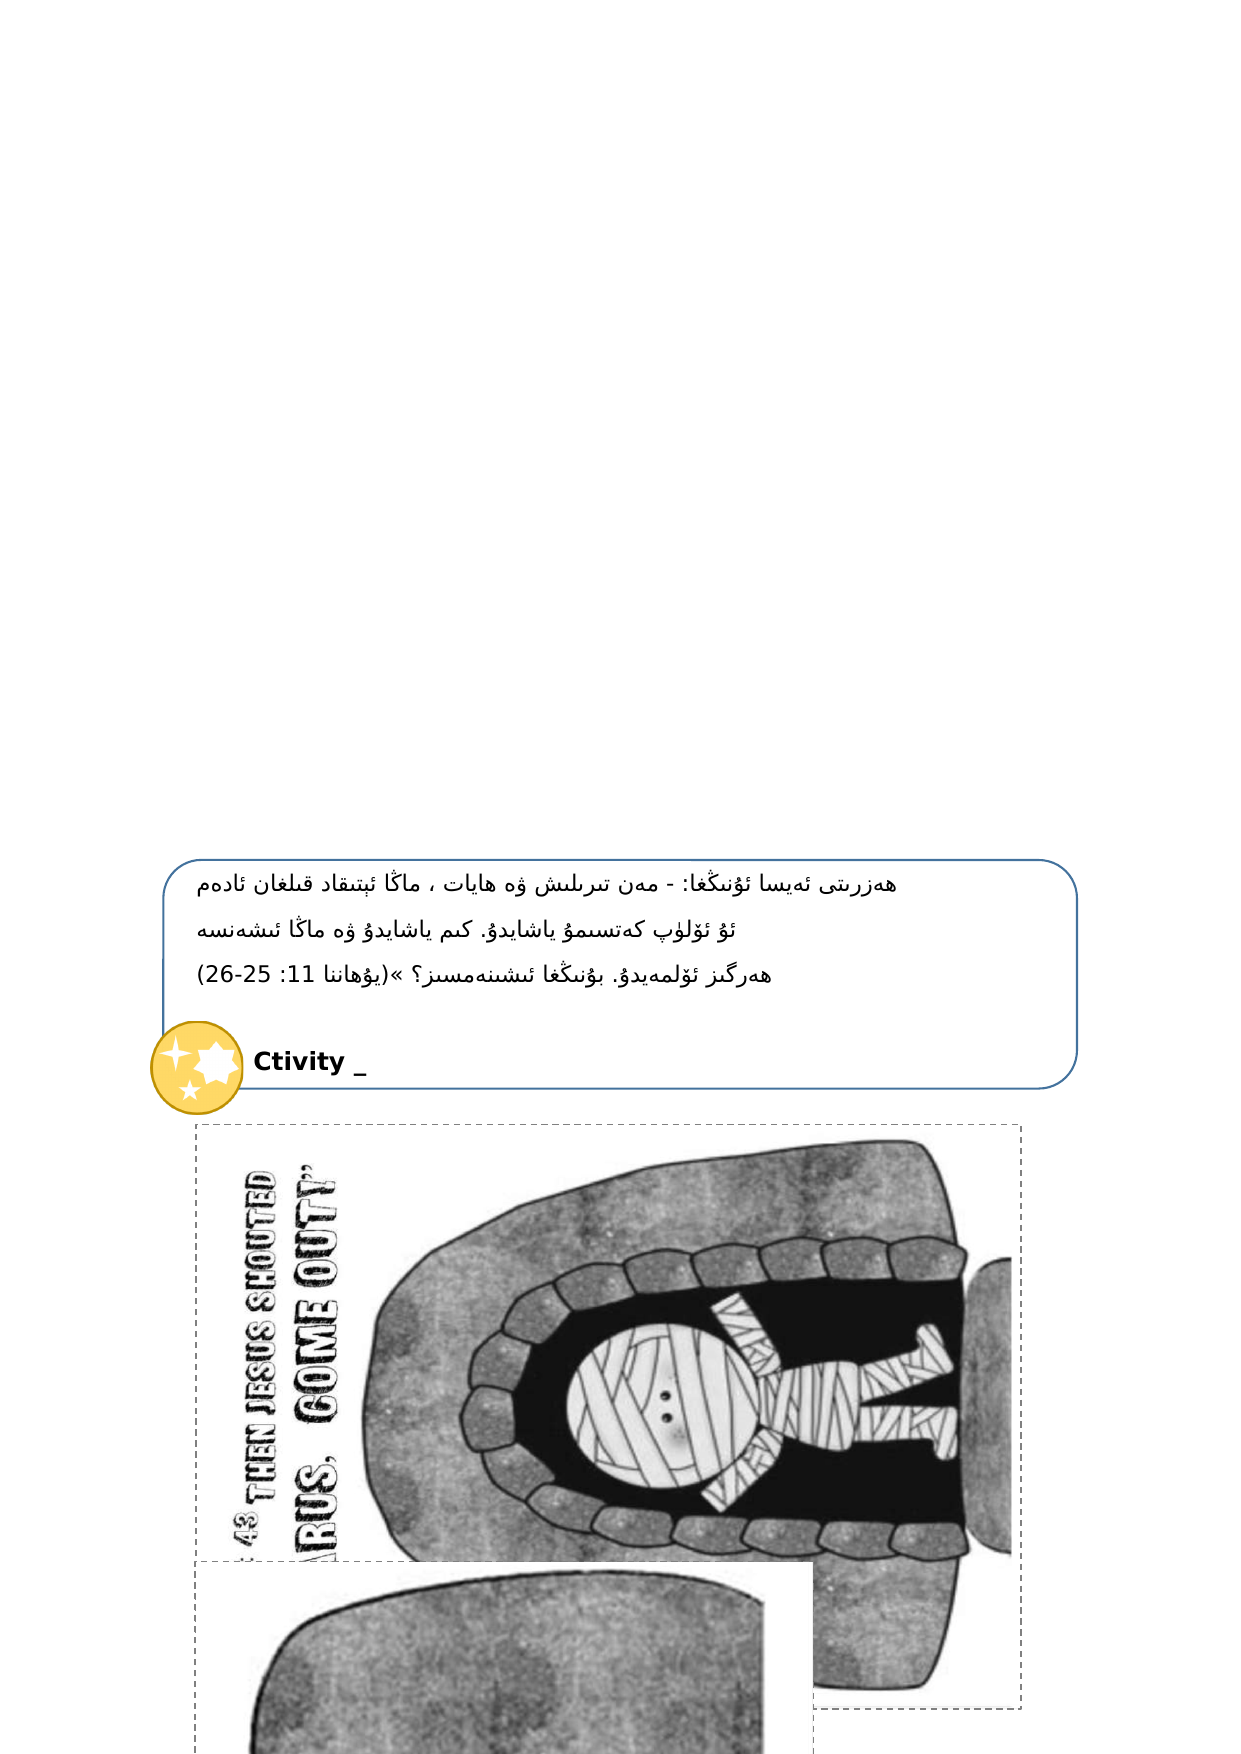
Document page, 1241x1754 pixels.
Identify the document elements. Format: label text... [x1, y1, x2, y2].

text Ctivity _ [244, 1047, 1090, 1076]
text ھەرگىز ئۆلمەيدۇ. بۇنىڭغا ئىشىنەمسىز؟ »(يۇھاننا 11: 25-26) [150, 961, 1090, 988]
text ھەزرىتى ئەيسا ئۇنىڭغا: - مەن تىرىلىش ۋە ھايات ، ماڭا ئېتىقاد قىلغان ئادەم [150, 871, 1090, 897]
text ئۇ ئۆلۈپ كەتسىمۇ ياشايدۇ. كىم ياشايدۇ ۋە ماڭا ئىشەنسە [150, 916, 1090, 943]
picture [196, 1126, 1020, 1754]
picture [150, 1021, 244, 1115]
